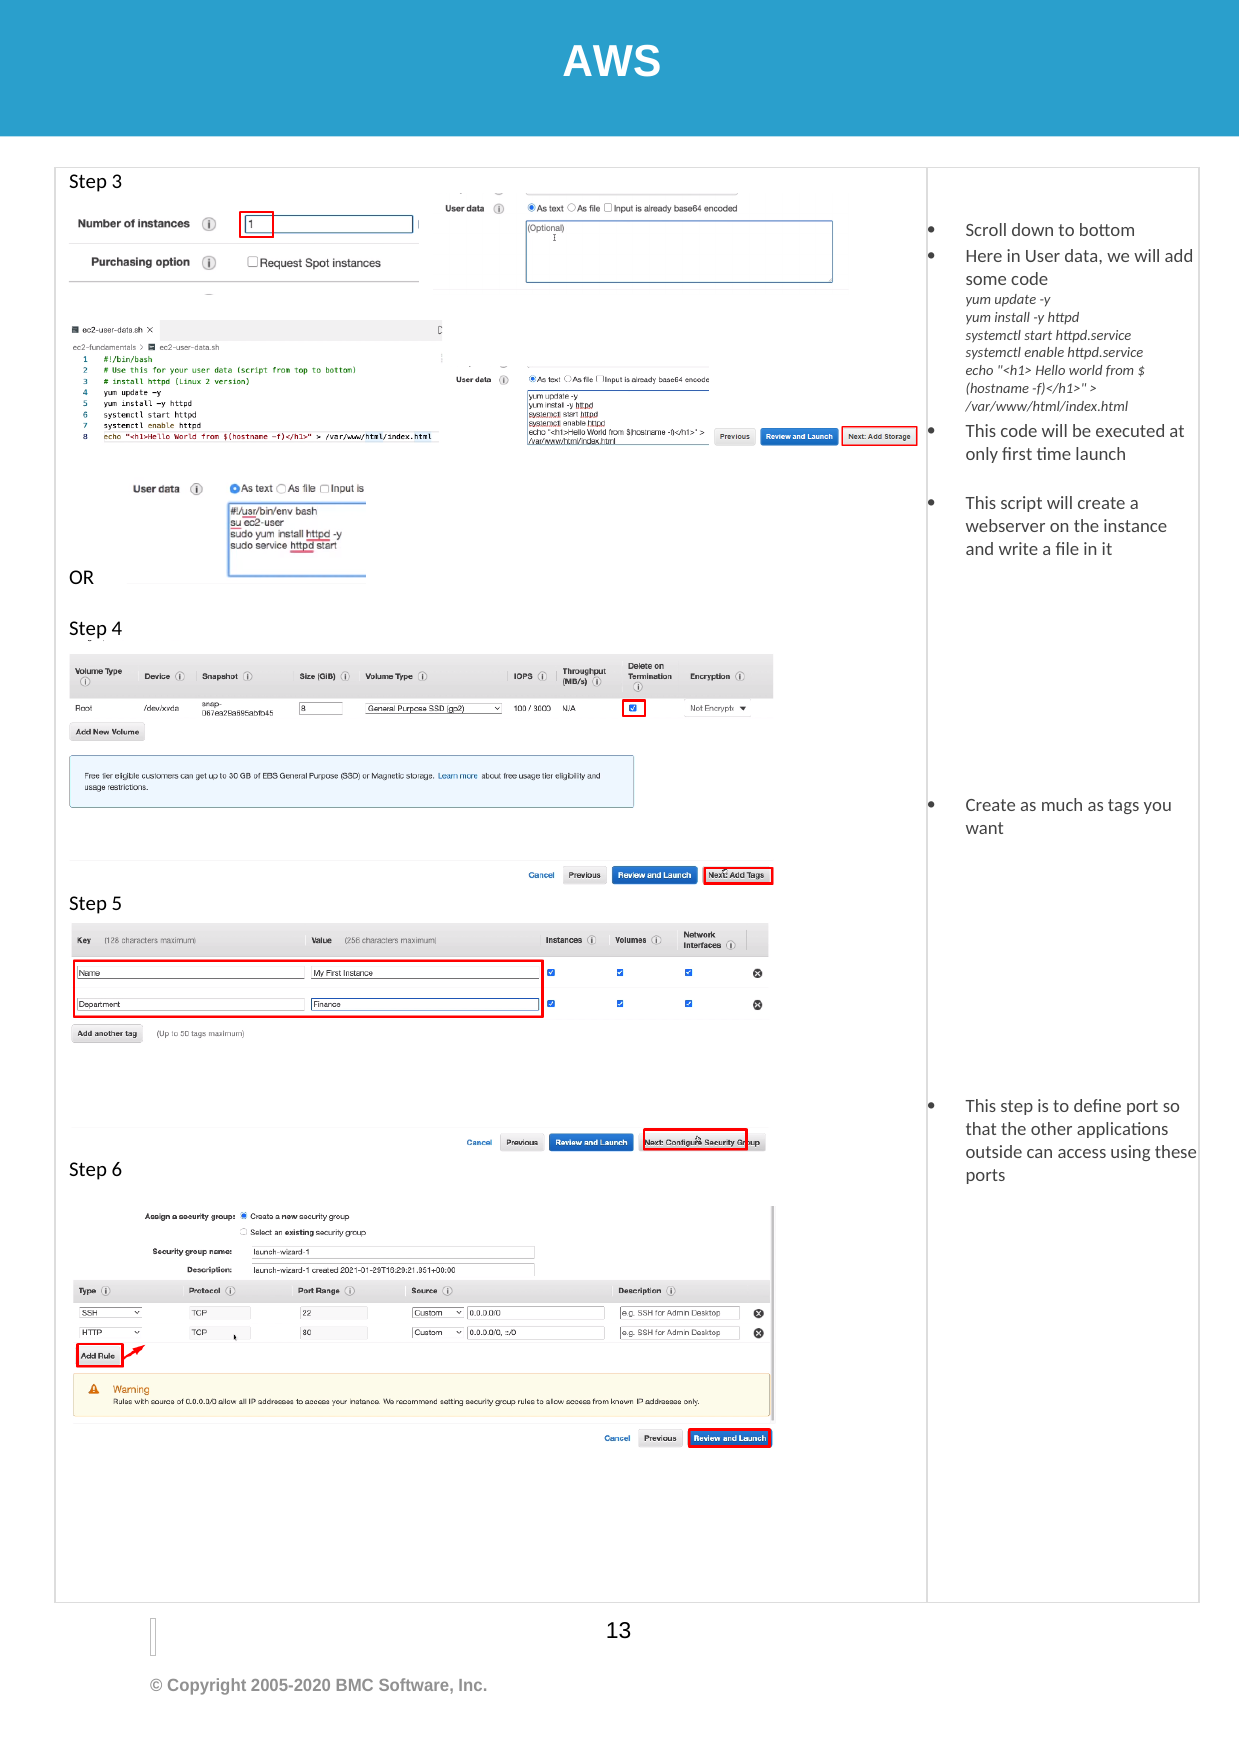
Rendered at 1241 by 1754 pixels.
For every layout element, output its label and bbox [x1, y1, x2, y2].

table_header [56, 168, 926, 1601]
picture [68, 1206, 777, 1449]
picture [68, 640, 774, 891]
picture [713, 425, 919, 449]
picture [433, 193, 849, 295]
picture [68, 916, 771, 1156]
picture [446, 366, 709, 449]
table_header [928, 168, 1198, 1601]
picture [68, 208, 419, 295]
picture [68, 320, 443, 449]
picture [126, 474, 366, 584]
